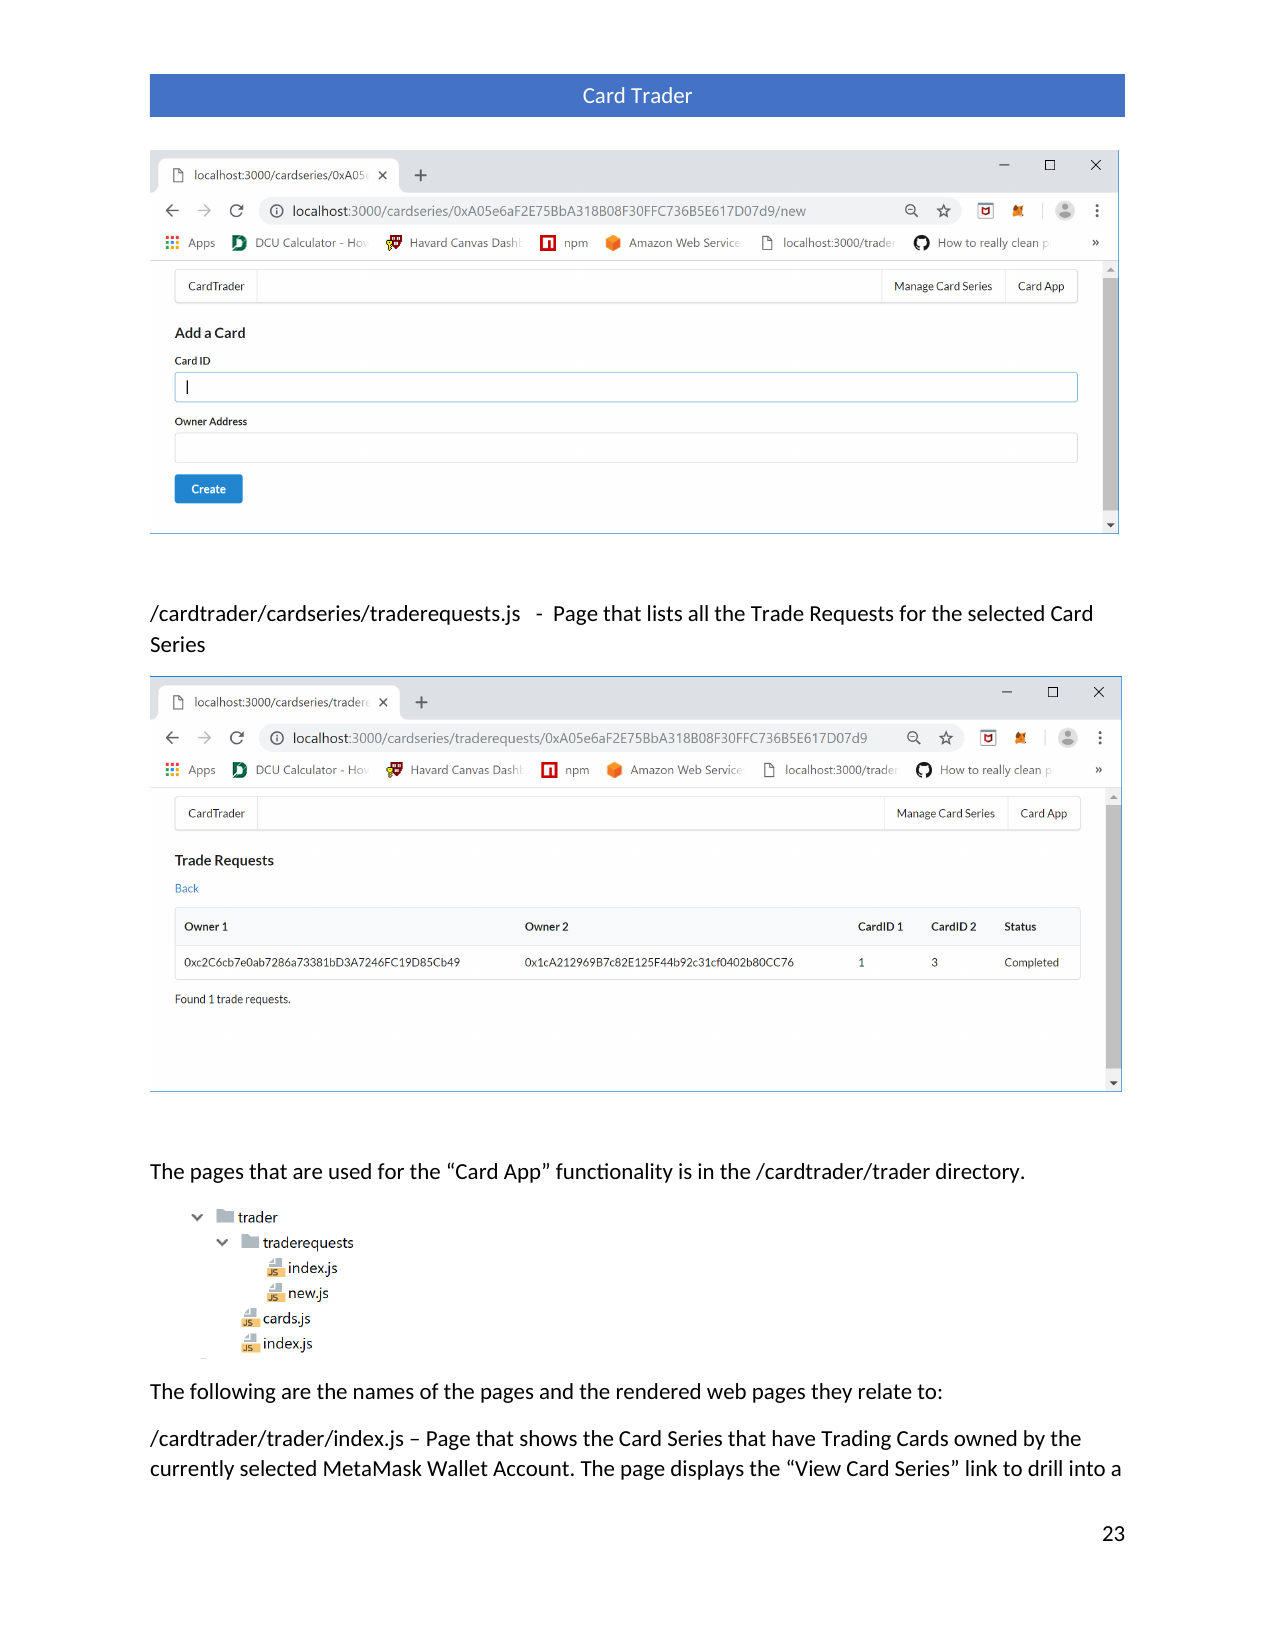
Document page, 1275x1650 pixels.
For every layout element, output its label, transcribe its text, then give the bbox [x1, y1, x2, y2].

text /cardtrader/cardseries/traderequests.js - Page that lists all the Trade Requests for the selected Card Series [150, 599, 1125, 658]
picture [150, 1204, 374, 1359]
picture [150, 676, 1122, 1092]
text The following are the names of the pages and the rendered web pages they relate to: [150, 1377, 1125, 1405]
text The pages that are used for the “Card App” functionality is in the /cardtrader/trader directory. [150, 1157, 1125, 1186]
picture [150, 150, 1119, 534]
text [150, 1424, 1125, 1482]
